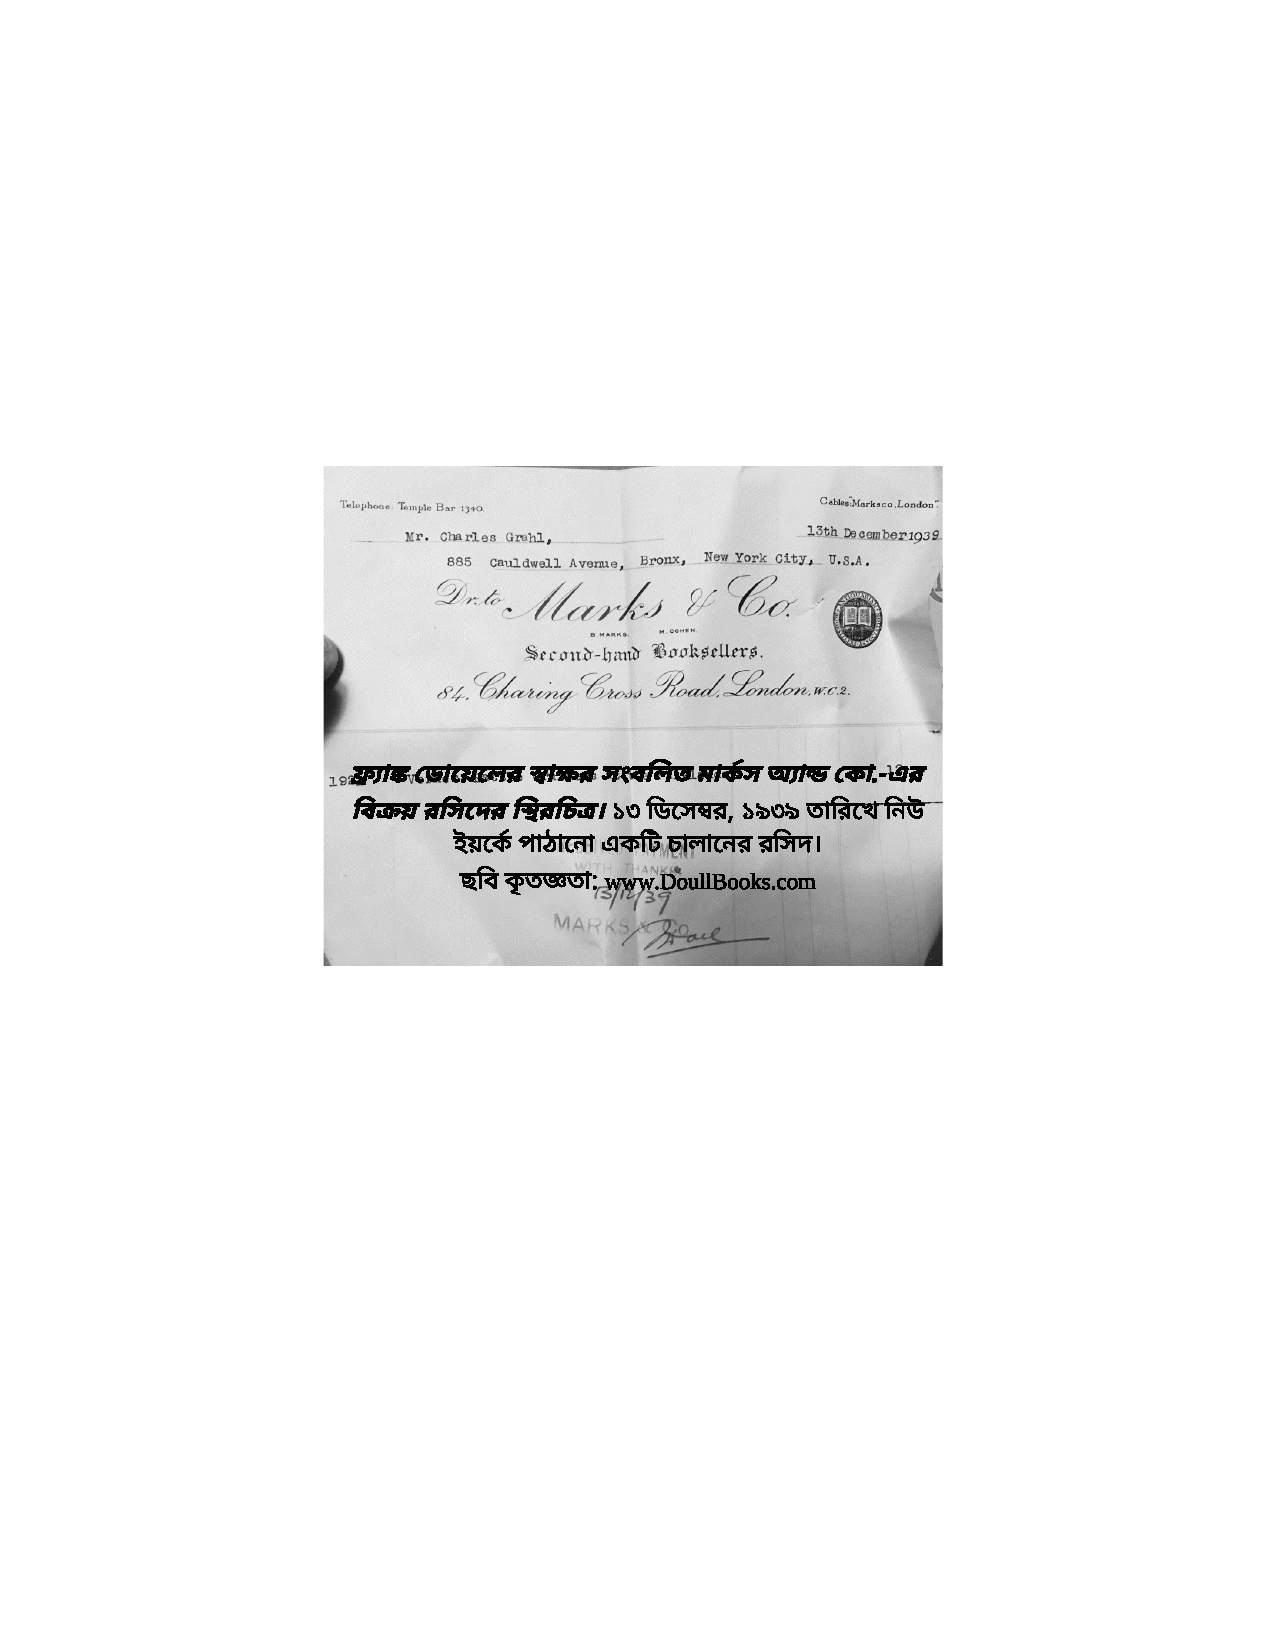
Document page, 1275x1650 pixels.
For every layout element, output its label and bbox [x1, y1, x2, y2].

picture [323, 466, 943, 966]
